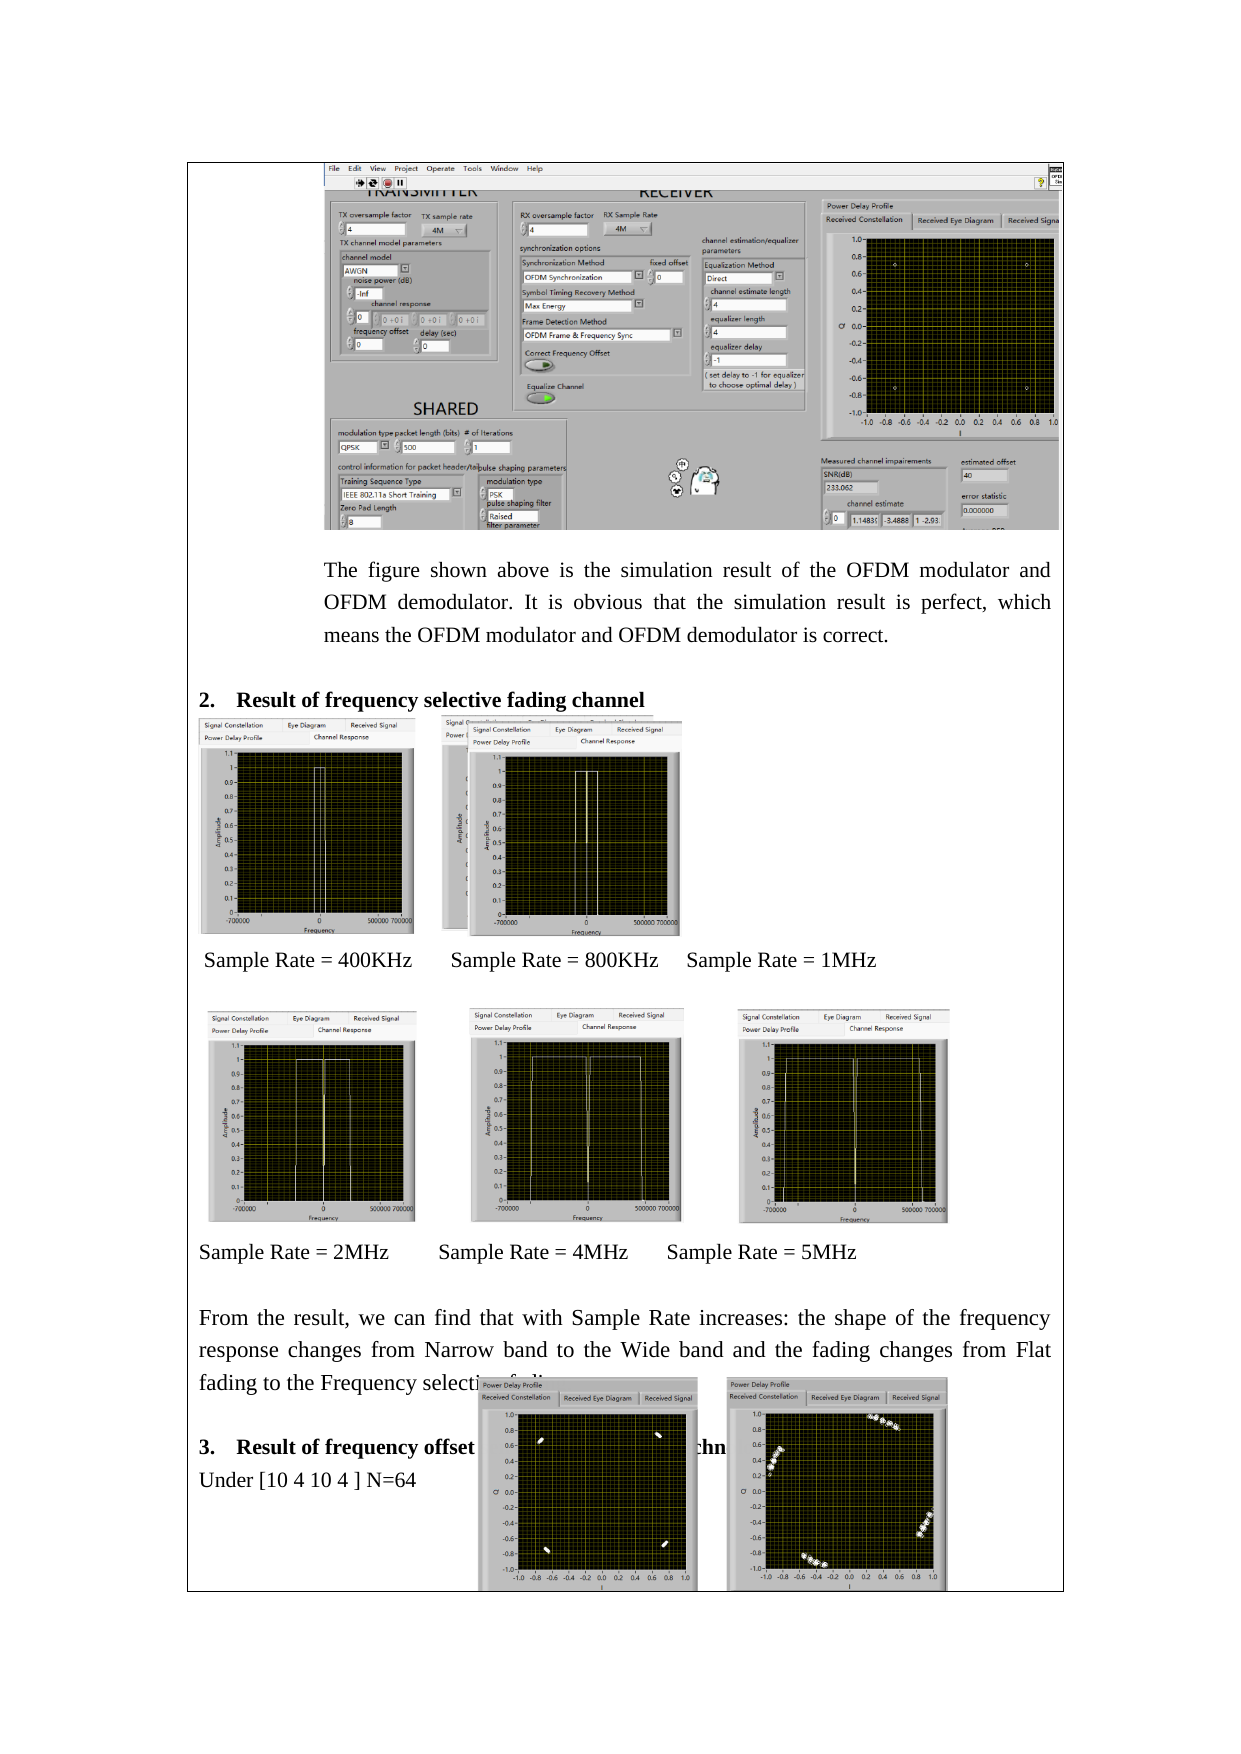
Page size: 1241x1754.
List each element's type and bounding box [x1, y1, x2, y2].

picture [726, 1377, 948, 1591]
table_cell [188, 163, 1063, 1591]
picture [469, 1008, 684, 1223]
picture [737, 1009, 950, 1224]
picture [477, 1377, 698, 1591]
picture [207, 1011, 417, 1222]
picture [441, 715, 682, 937]
picture [323, 163, 1062, 530]
picture [198, 718, 416, 934]
